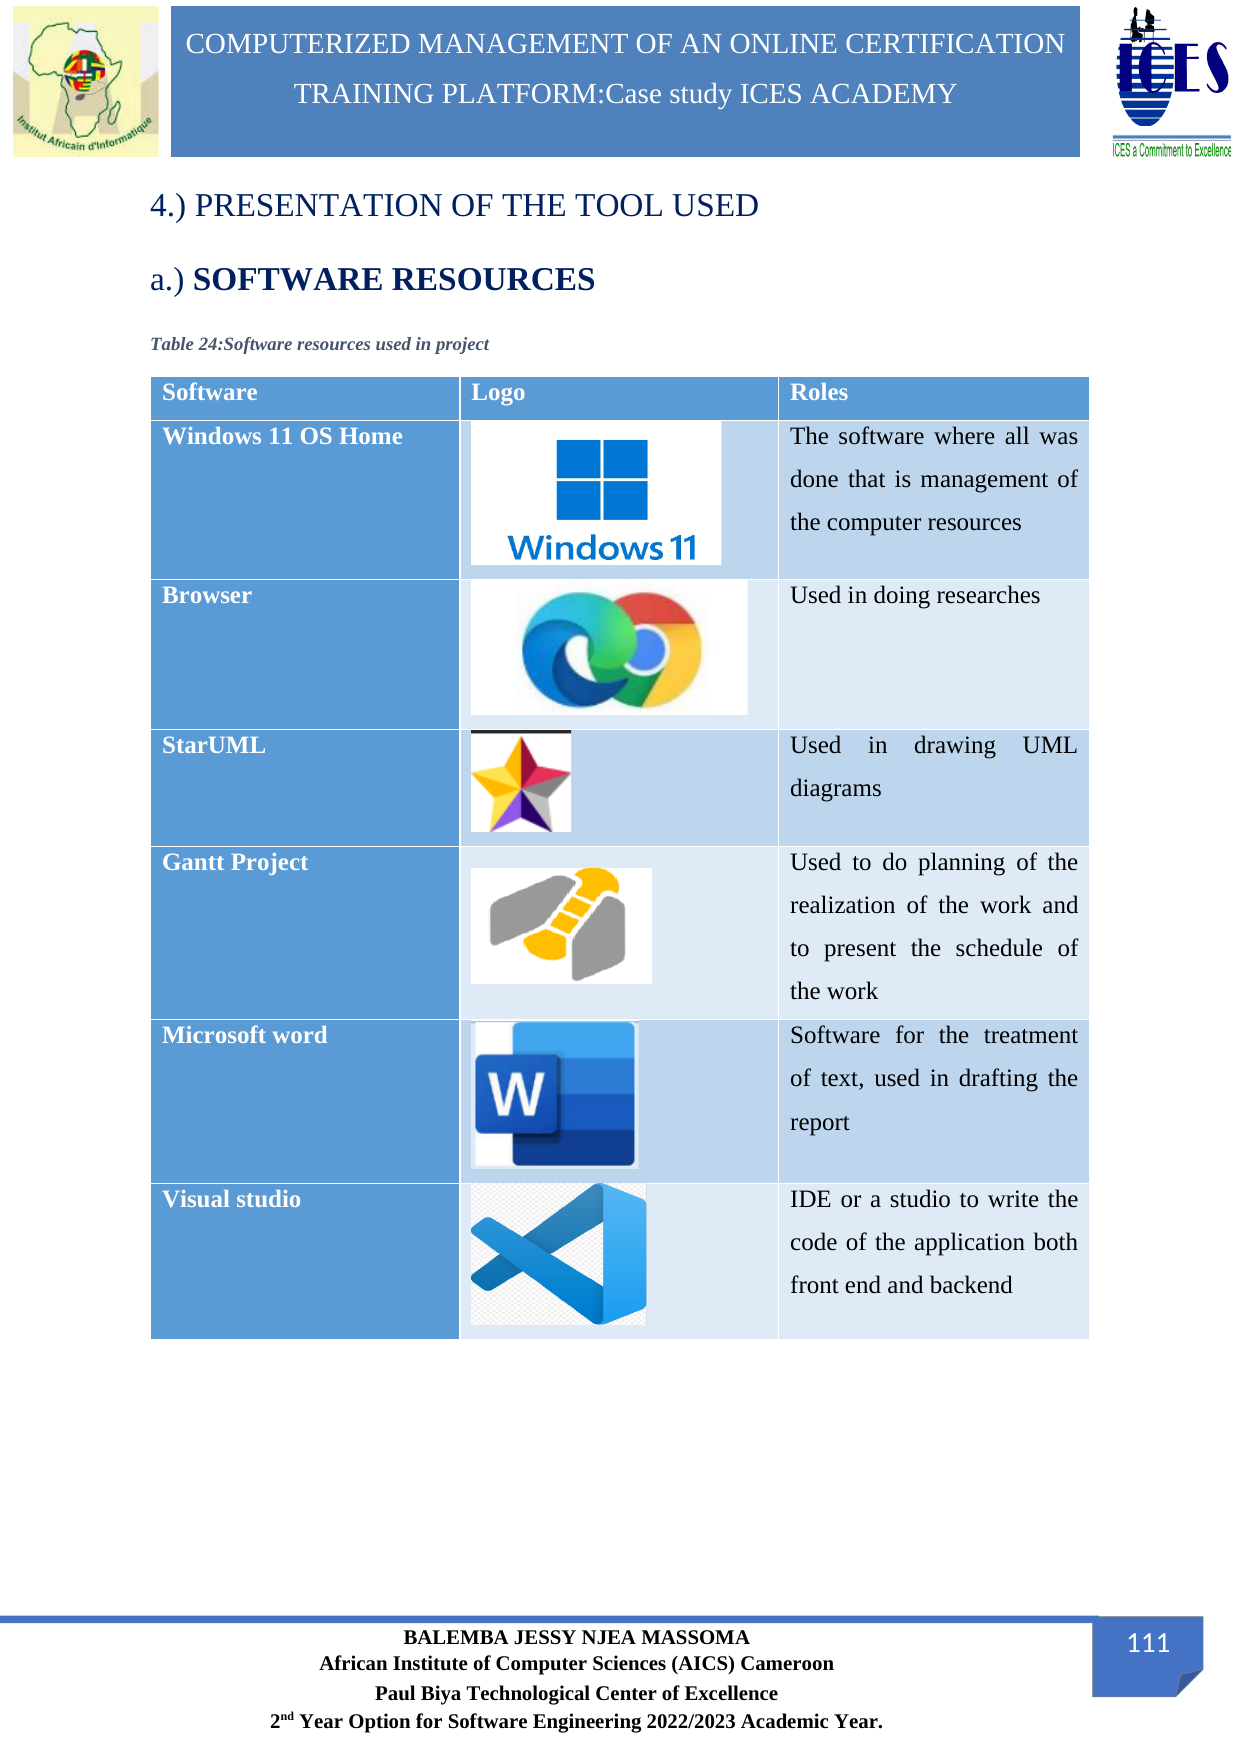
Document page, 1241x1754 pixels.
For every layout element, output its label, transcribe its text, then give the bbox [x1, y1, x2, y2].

table_cell Software for the treatment of text, used in drafting the report [779, 1020, 1089, 1183]
table_cell Used in doing researches [779, 580, 1089, 729]
picture [471, 868, 653, 984]
table_cell The software where all was done that is management of the computer resources [779, 421, 1089, 579]
picture [1112, 6, 1232, 157]
table_cell [461, 421, 778, 579]
table_cell Windows 11 OS Home [151, 421, 459, 579]
picture [471, 730, 572, 832]
table_cell [461, 1020, 778, 1183]
table_cell Used in drawing UML diagrams [779, 730, 1089, 846]
table_cell Microsoft word [151, 1020, 459, 1183]
table_cell StarUML [151, 730, 459, 846]
picture [471, 1183, 647, 1325]
table_cell [461, 580, 778, 729]
table_cell Used to do planning of the realization of the work and to present the schedule of the work [779, 847, 1089, 1019]
picture [471, 580, 748, 715]
picture [471, 420, 722, 565]
picture [471, 1020, 639, 1169]
table_header Logo [461, 377, 778, 420]
table_cell [461, 730, 778, 846]
table_cell IDE or a studio to write the code of the application both front end and backend [779, 1184, 1089, 1339]
table_cell [461, 847, 778, 1019]
table_cell Browser [151, 580, 459, 729]
table_cell [461, 1184, 778, 1339]
table_cell Visual studio [151, 1184, 459, 1339]
picture [13, 6, 159, 157]
text 4.) PRESENTATION OF THE TOOL USED [150, 185, 1090, 223]
text a.) SOFTWARE RESOURCES [150, 259, 1090, 297]
table_header Software [151, 377, 459, 420]
table_header Roles [779, 377, 1089, 420]
table_cell Gantt Project [151, 847, 459, 1019]
